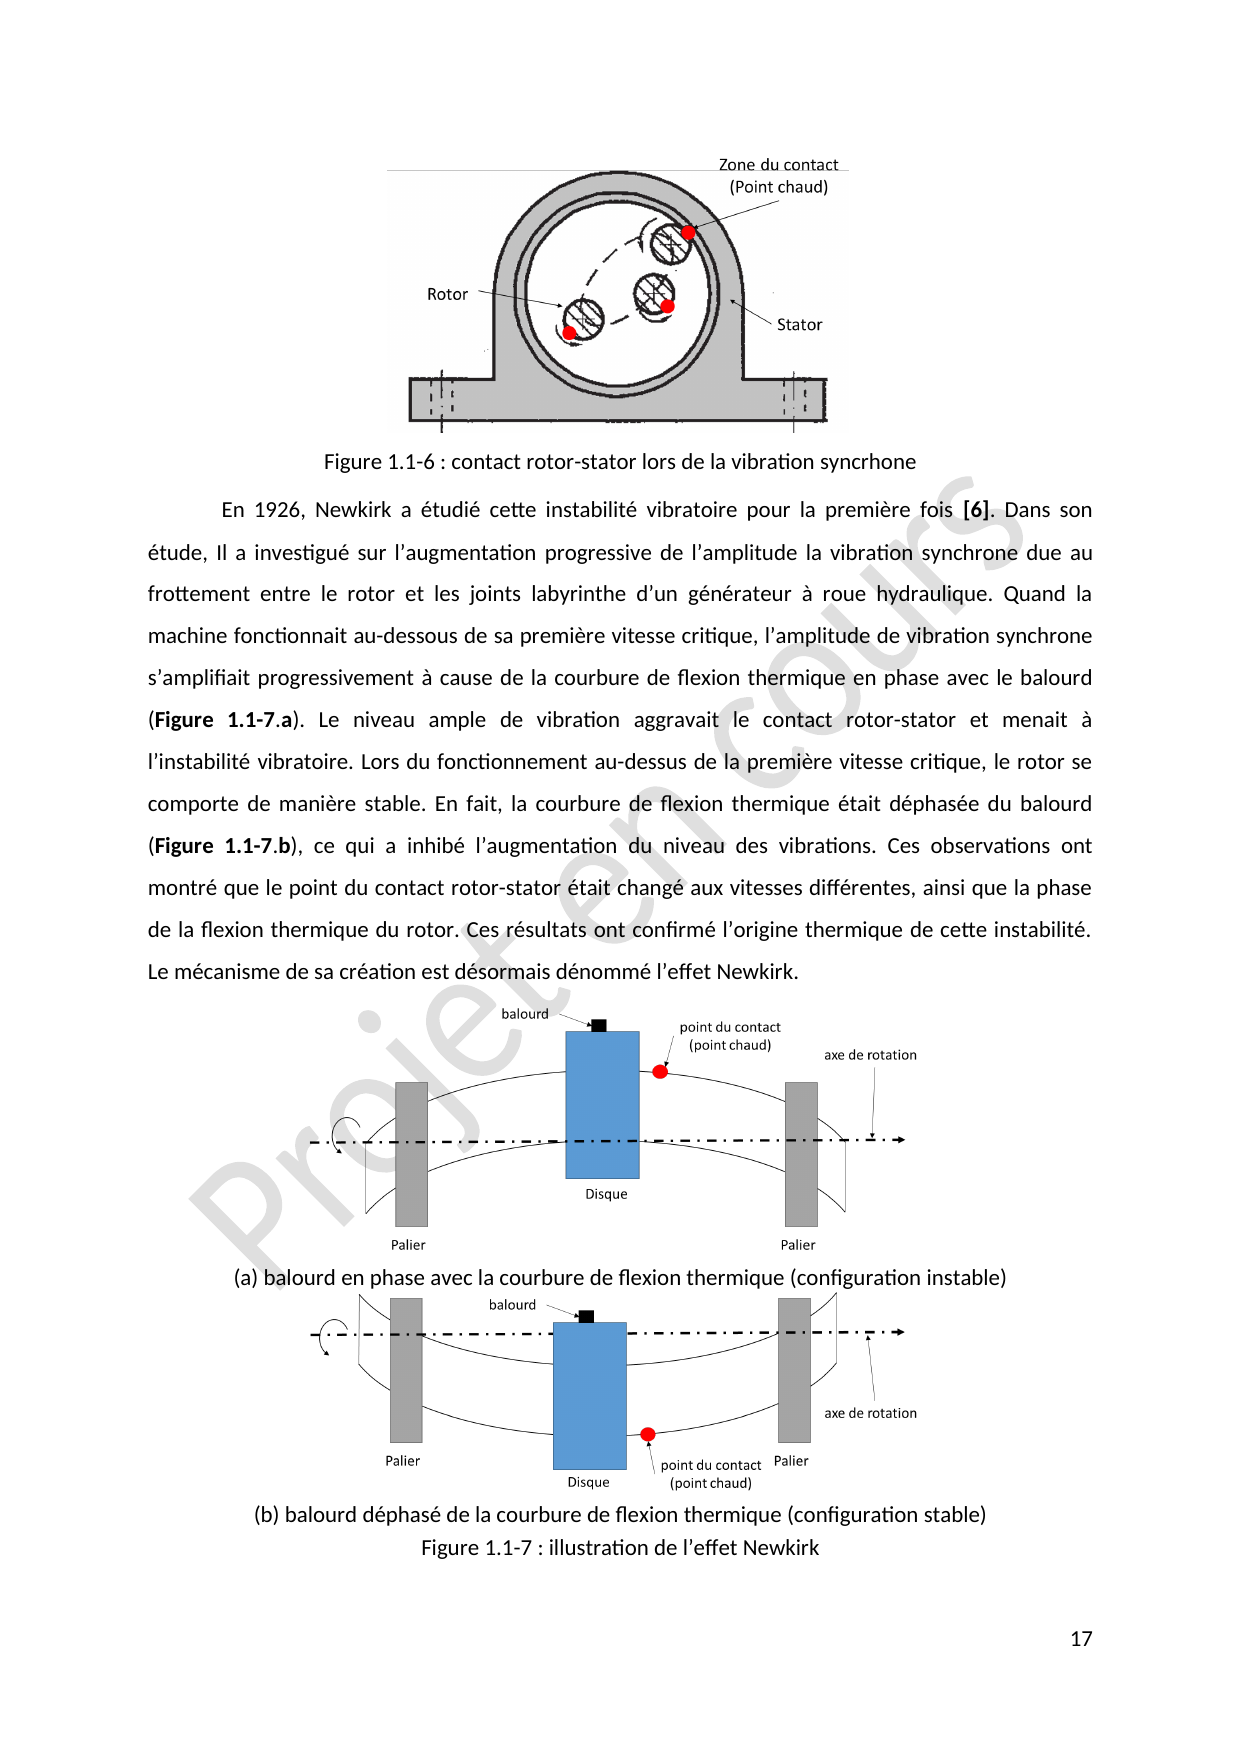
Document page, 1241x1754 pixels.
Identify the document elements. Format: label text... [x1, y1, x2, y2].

table_header (a) balourd en phase avec la courbure de flexion thermique (configuration instable) [148, 999, 1092, 1291]
table_cell (b) balourd déphasé de la courbure de flexion thermique (configuration stable) [148, 1291, 1092, 1528]
picture [310, 1290, 931, 1501]
text Figure 1.1-6 : contact rotor-stator lors de la vibration syncrhone [148, 447, 1093, 475]
text En 1926, Newkirk a étudié cette instabilité vibratoire pour la première fois [6]. Dans son étude, Il a investigué sur l’augmentation progressive de l’amplitude la vibration synchrone due au frottement entre le rotor et les joints labyrinthe d’un générateur à roue hydraulique. Quand la machine fonctionnait au-dessous de sa première vitesse critique, l’amplitude de vibration synchrone s’amplifiait progressivement à cause de la courbure de flexion thermique en phase avec le balourd (Figure 1.1-7.a). Le niveau ample de vibration aggravait le contact rotor-stator et menait à l’instabilité vibratoire. Lors du fonctionnement au-dessus de la première vitesse critique, le rotor se comporte de manière stable. En fait, la courbure de flexion thermique était déphasée du balourd (Figure 1.1-7.b), ce qui a inhibé l’augmentation du niveau des vibrations. Ces observations ont montré que le point du contact rotor-stator était changé aux vitesses différentes, ainsi que la phase de la flexion thermique du rotor. Ces résultats ont confirmé l’origine thermique de cette instabilité. Le mécanisme de sa création est désormais dénommé l’effet Newkirk. [148, 496, 1093, 985]
table_cell Figure 1.1-7 : illustration de l’effet Newkirk [148, 1529, 1092, 1565]
picture [309, 999, 931, 1263]
picture [387, 147, 854, 433]
